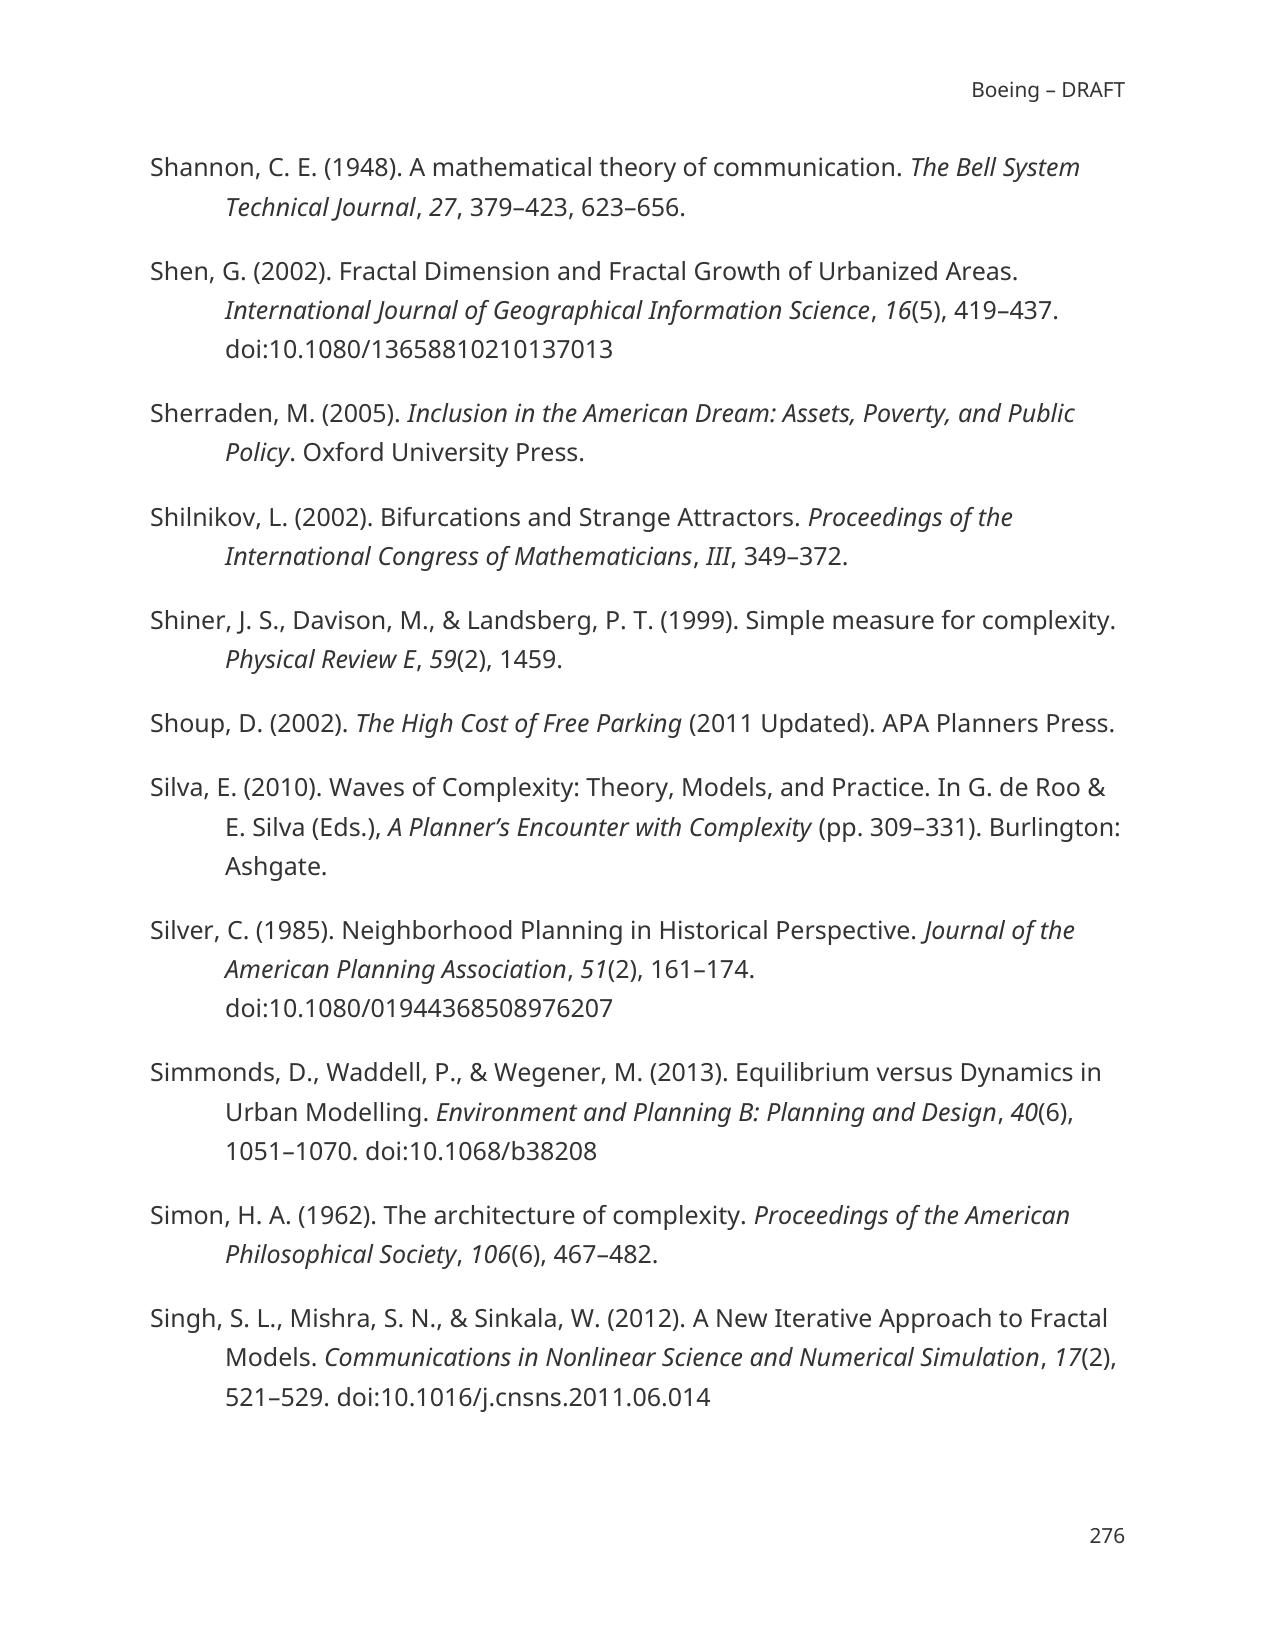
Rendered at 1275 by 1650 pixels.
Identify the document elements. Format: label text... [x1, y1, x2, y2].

text Simon, H. A. (1962). The architecture of complexity. Proceedings of the American Philosophical Society, 106(6), 467–482. [150, 1197, 1125, 1271]
text Shilnikov, L. (2002). Bifurcations and Strange Attractors. Proceedings of the International Congress of Mathematicians, III, 349–372. [150, 499, 1125, 572]
text Shannon, C. E. (1948). A mathematical theory of communication. The Bell System Technical Journal, 27, 379–423, 623–656. [150, 150, 1125, 223]
text Shen, G. (2002). Fractal Dimension and Fractal Growth of Urbanized Areas. International Journal of Geographical Information Science, 16(5), 419–437. doi:10.1080/13658810210137013 [150, 253, 1125, 366]
text Simmonds, D., Waddell, P., & Wegener, M. (2013). Equilibrium versus Dynamics in Urban Modelling. Environment and Planning B: Planning and Design, 40(6), 1051–1070. doi:10.1068/b38208 [150, 1055, 1125, 1167]
text Silva, E. (2010). Waves of Complexity: Theory, Models, and Practice. In G. de Roo & E. Silva (Eds.), A Planner’s Encounter with Complexity (pp. 309–331). Burlington: Ashgate. [150, 770, 1125, 882]
text Singh, S. L., Mishra, S. N., & Sinkala, W. (2012). A New Iterative Approach to Fractal Models. Communications in Nonlinear Science and Numerical Simulation, 17(2), 521–529. doi:10.1016/j.cnsns.2011.06.014 [150, 1301, 1125, 1413]
text Shiner, J. S., Davison, M., & Landsberg, P. T. (1999). Simple measure for complexity. Physical Review E, 59(2), 1459. [150, 602, 1125, 676]
text Silver, C. (1985). Neighborhood Planning in Historical Perspective. Journal of the American Planning Association, 51(2), 161–174. doi:10.1080/01944368508976207 [150, 912, 1125, 1025]
text Shoup, D. (2002). The High Cost of Free Parking (2011 Updated). APA Planners Press. [150, 706, 1125, 740]
text Sherraden, M. (2005). Inclusion in the American Dream: Assets, Poverty, and Public Policy. Oxford University Press. [150, 396, 1125, 469]
